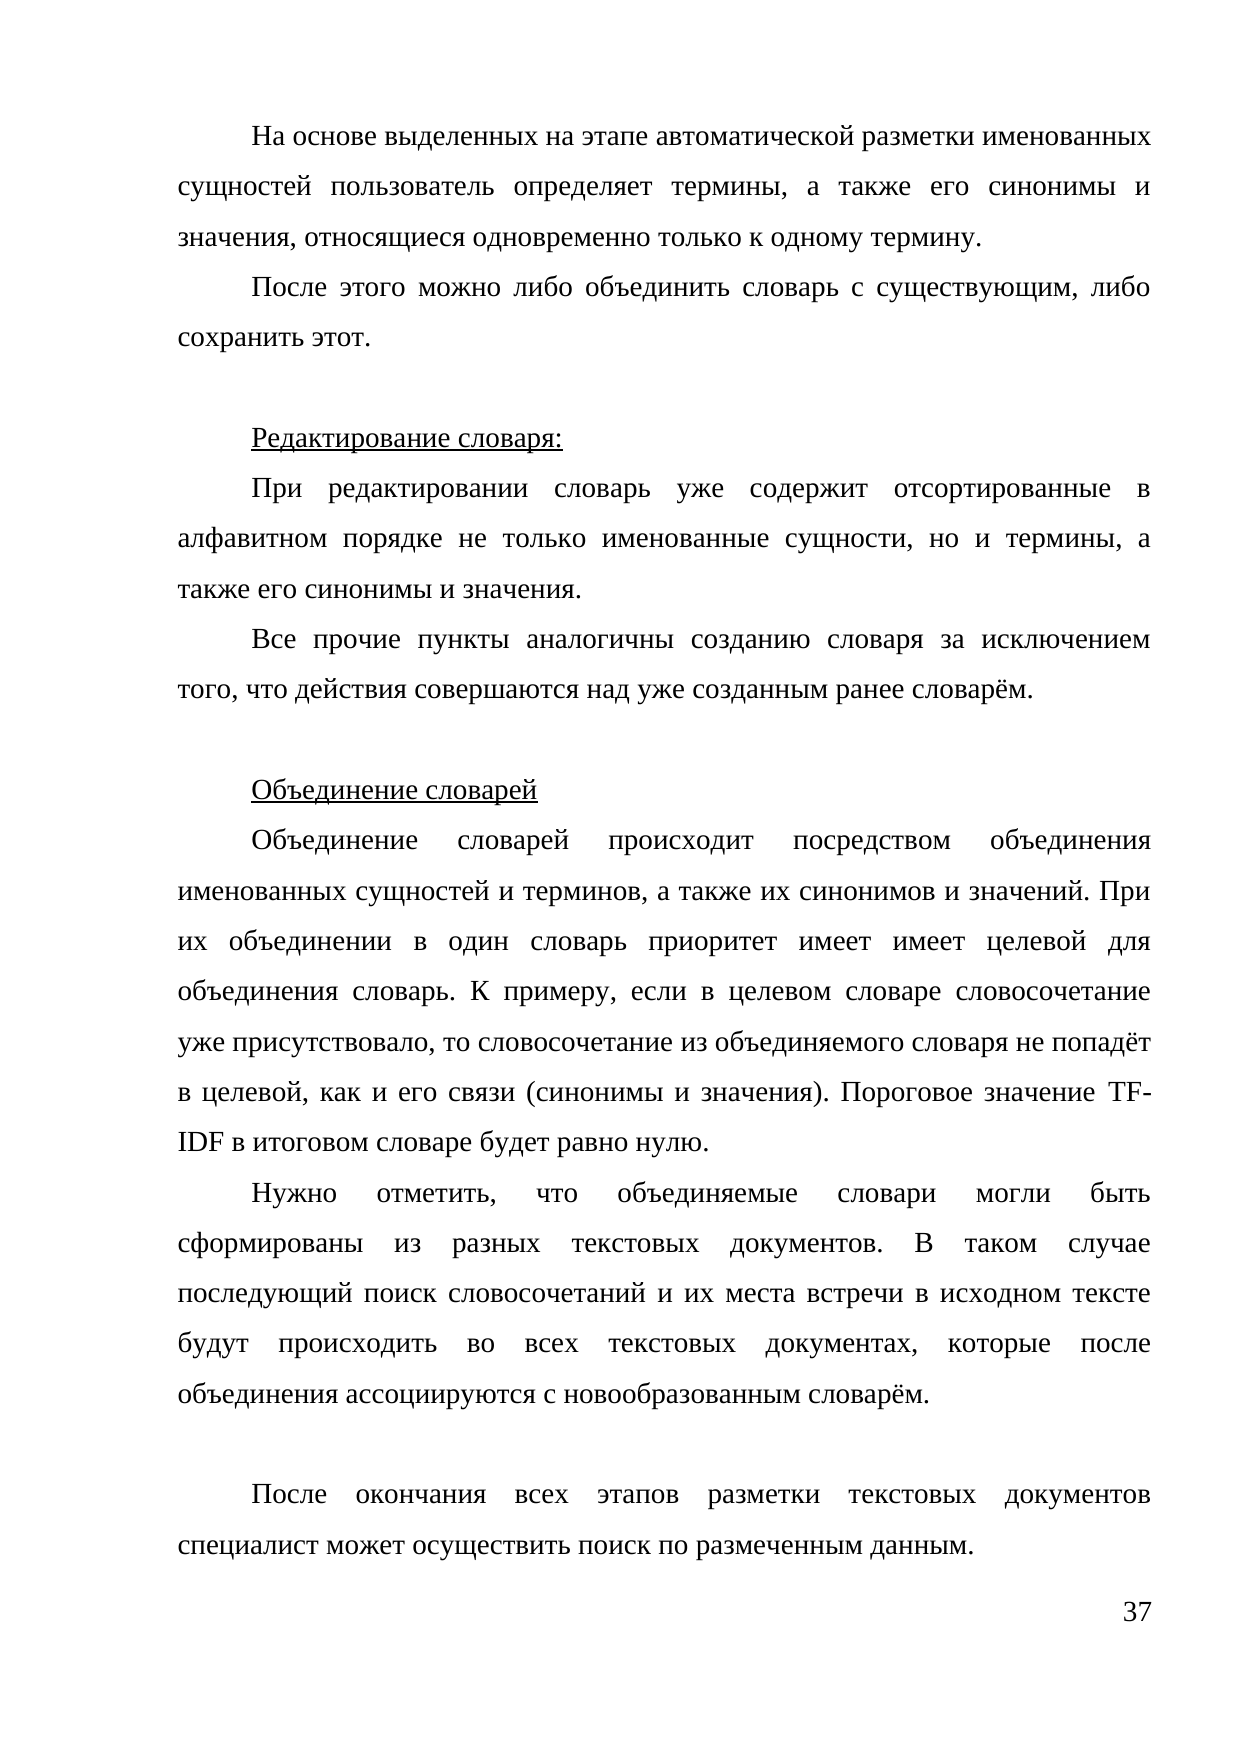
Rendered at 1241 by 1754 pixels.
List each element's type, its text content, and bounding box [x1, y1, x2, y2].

text Все прочие пункты аналогичны созданию словаря за исключением того, что действия совершаются над уже созданным ранее словарём. [177, 621, 1152, 705]
text Редактирование словаря: [177, 420, 1152, 453]
text На основе выделенных на этапе автоматической разметки именованных сущностей пользователь определяет термины, а также его синонимы и значения, относящиеся одновременно только к одному термину. [177, 118, 1152, 252]
text Объединение словарей происходит посредством объединения именованных сущностей и терминов, а также их синонимов и значений. При их объединении в один словарь приоритет имеет имеет целевой для объединения словарь. К примеру, если в целевом словаре словосочетание уже присутствовало, то словосочетание из объединяемого словаря не попадёт в целевой, как и его связи (синонимы и значения). Пороговое значение TF-IDF в итоговом словаре будет равно нулю. [177, 822, 1152, 1158]
text При редактировании словарь уже содержит отсортированные в алфавитном порядке не только именованные сущности, но и термины, а также его синонимы и значения. [177, 470, 1152, 604]
text После этого можно либо объединить словарь с существующим, либо сохранить этот. [177, 269, 1152, 353]
text Объединение словарей [177, 772, 1152, 806]
text После окончания всех этапов разметки текстовых документов специалист может осуществить поиск по размеченным данным. [177, 1477, 1152, 1560]
text Нужно отметить, что объединяемые словари могли быть сформированы из разных текстовых документов. В таком случае последующий поиск словосочетаний и их места встречи в исходном тексте будут происходить во всех текстовых документах, которые после объединения ассоциируются с новообразованным словарём. [177, 1175, 1152, 1409]
